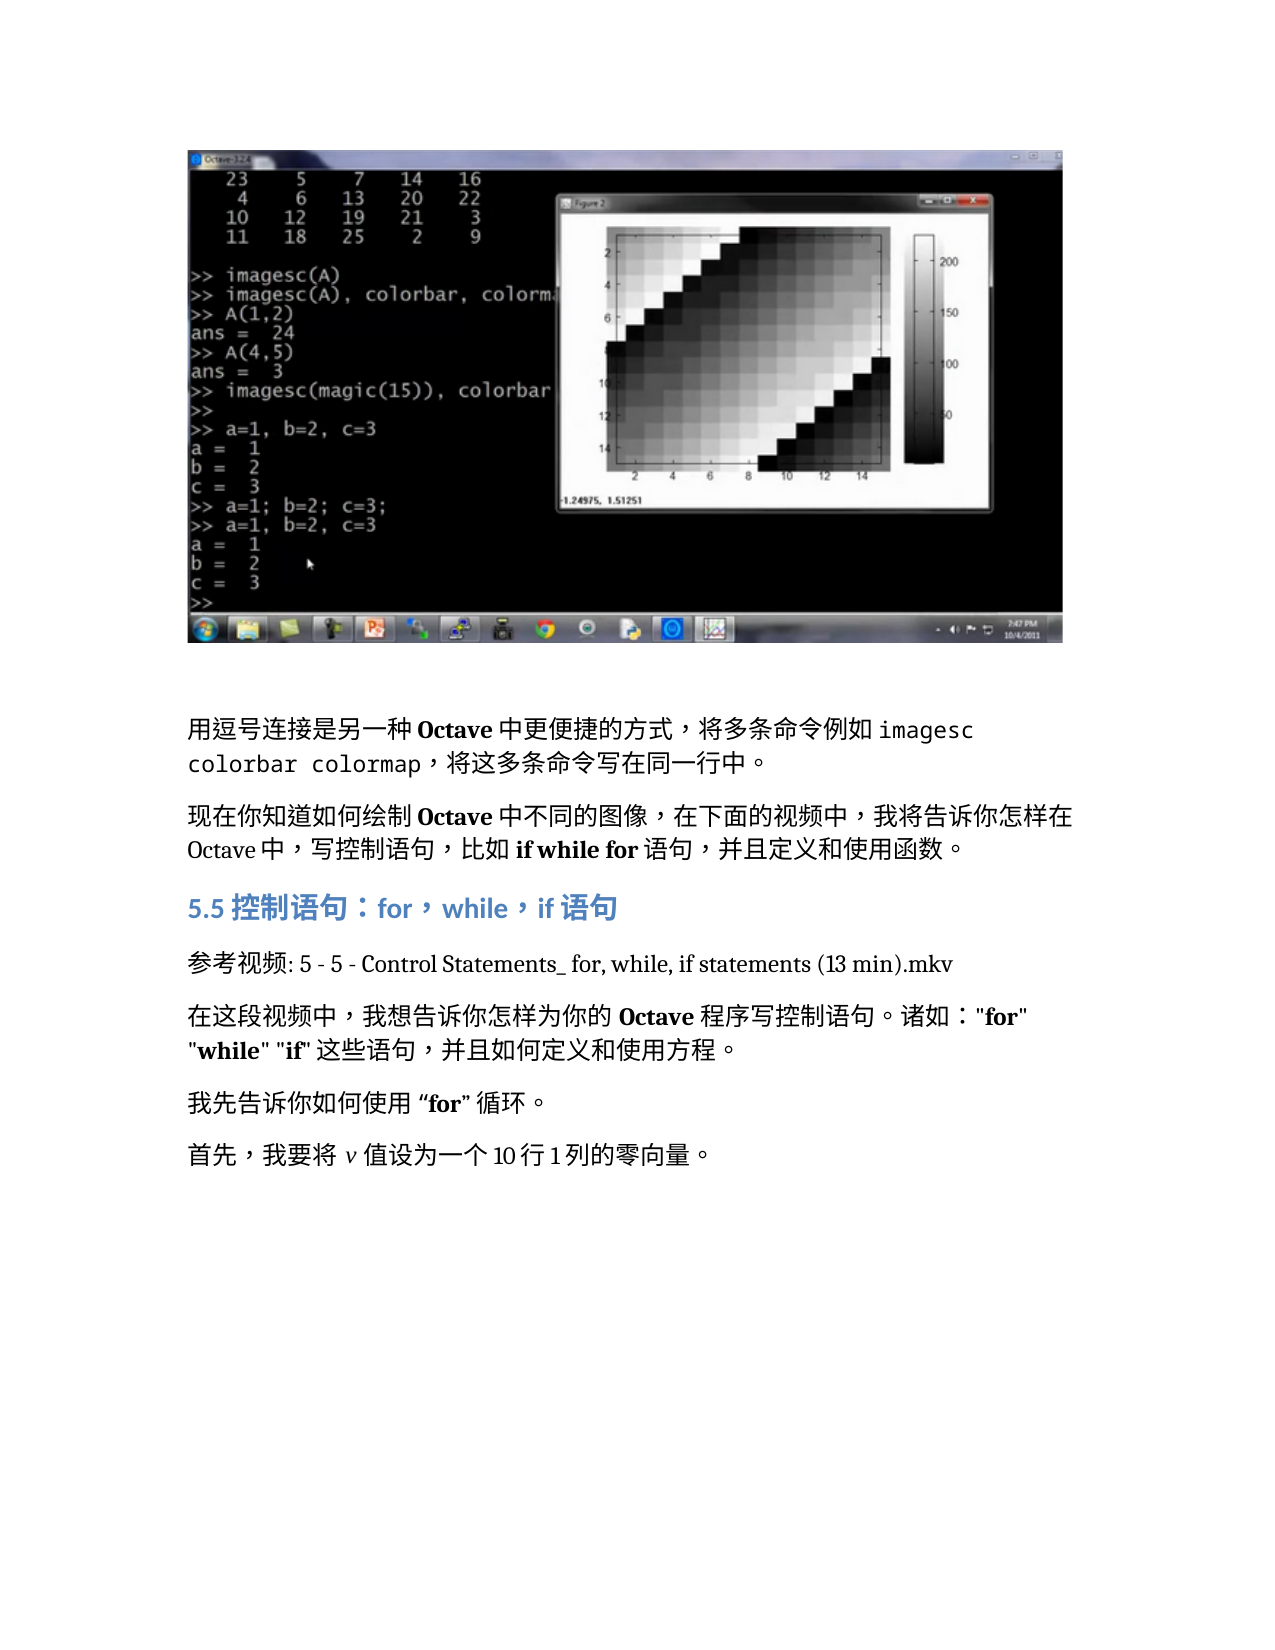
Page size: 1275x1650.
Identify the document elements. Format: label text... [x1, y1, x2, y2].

text 用逗号连接是另一种Octave中更便捷的方式，将多条命令例如imagesc colorbar colormap，将这多条命令写在同一行中。 [187, 711, 1087, 779]
text 现在你知道如何绘制Octave中不同的图像，在下面的视频中，我将告诉你怎样在Octave中，写控制语句，比如if while for语句，并且定义和使用函数。 [187, 798, 1087, 866]
picture [187, 150, 1063, 643]
text 在这段视频中，我想告诉你怎样为你的 Octave 程序写控制语句。诸如："for" "while" "if" 这些语句，并且如何定义和使用方程。 [187, 998, 1087, 1066]
text 参考视频: 5 - 5 - Control Statements_ for, while, if statements (13 min).mkv [187, 946, 1087, 979]
text 首先，我要将 值设为一个10行1列的零向量。 [187, 1138, 1087, 1172]
text 我先告诉你如何使用 “for” 循环。 [187, 1085, 1087, 1119]
subtitle 5.5 控制语句：for，while，if语句 [187, 887, 1087, 927]
